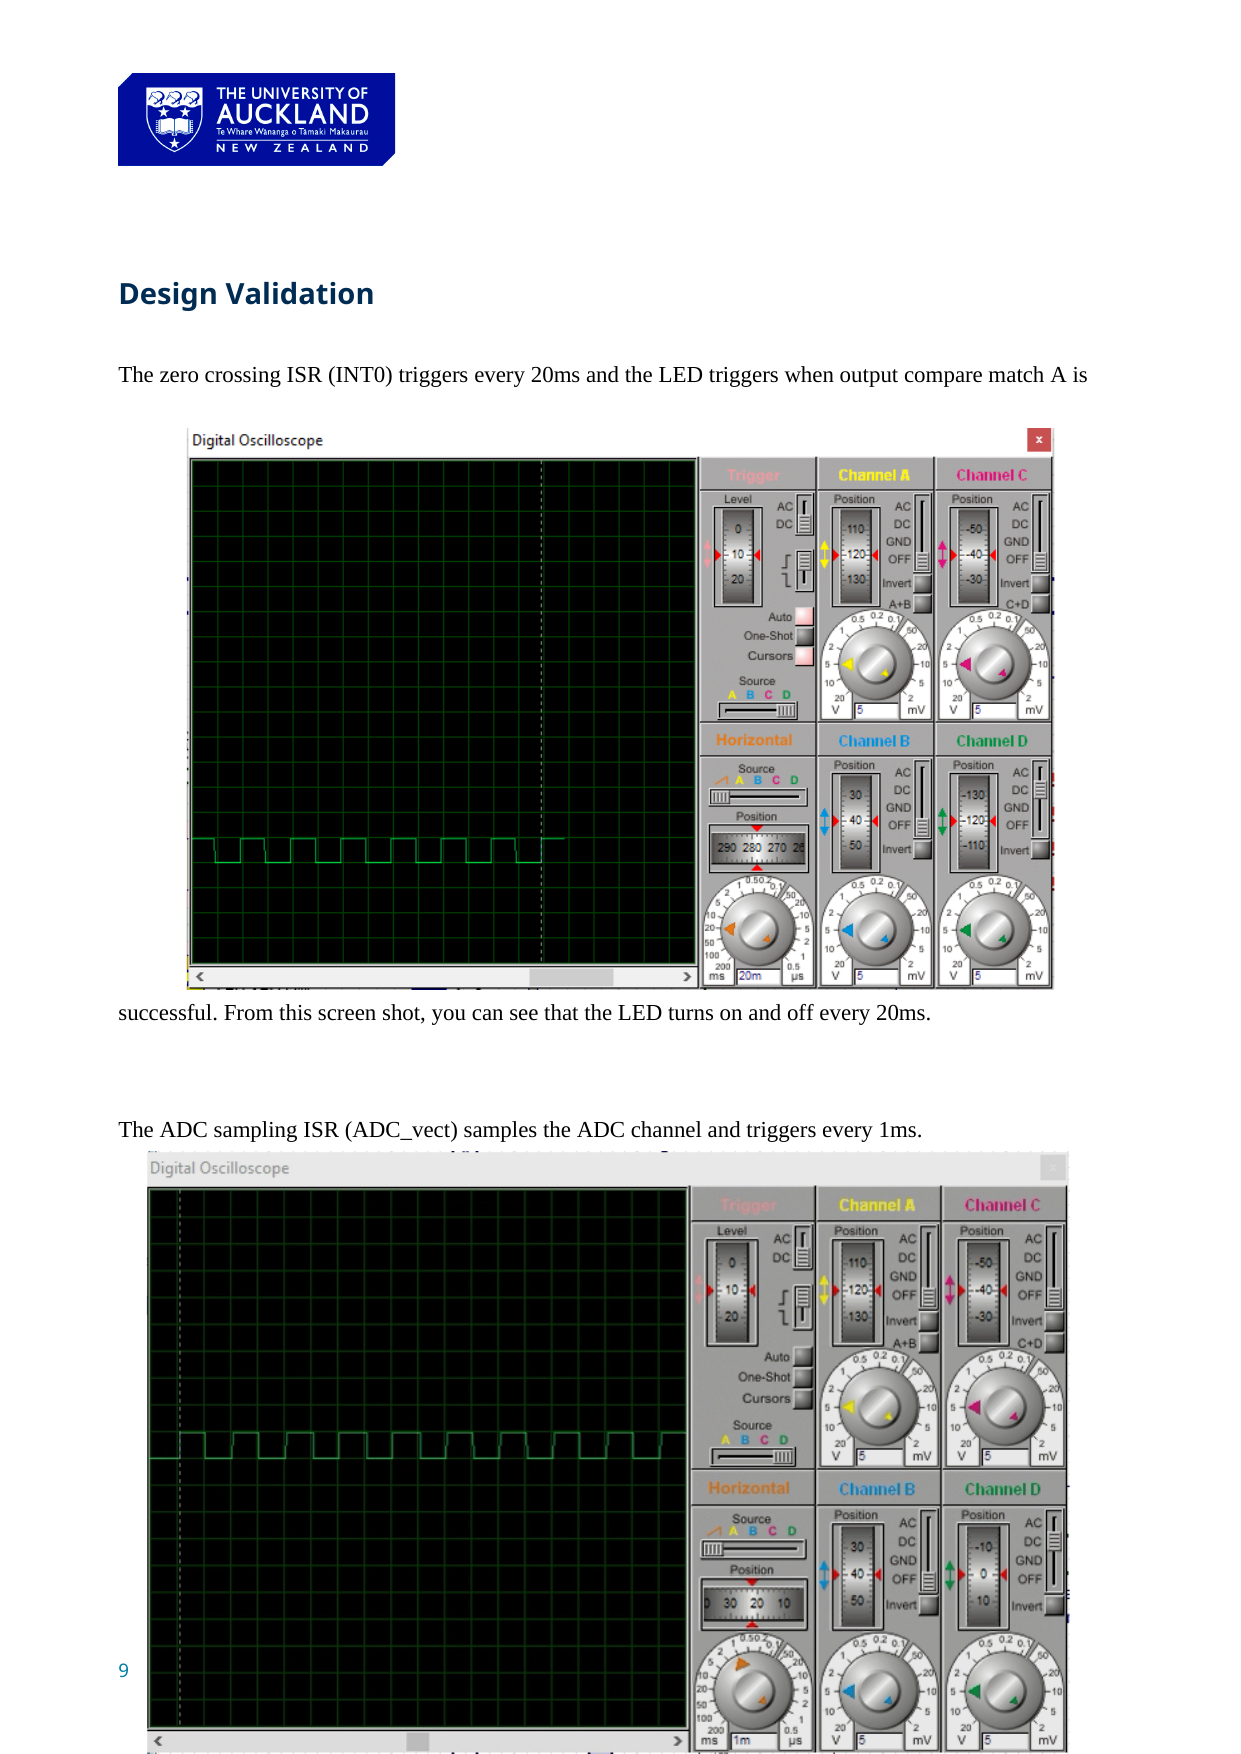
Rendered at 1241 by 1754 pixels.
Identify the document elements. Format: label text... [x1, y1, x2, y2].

subtitle Design Validation [118, 256, 1123, 331]
picture [118, 73, 396, 166]
picture [186, 428, 1055, 990]
text The ADC sampling ISR (ADC_vect) samples the ADC channel and triggers every 1ms. [118, 1110, 1123, 1148]
picture [146, 1151, 1070, 1754]
